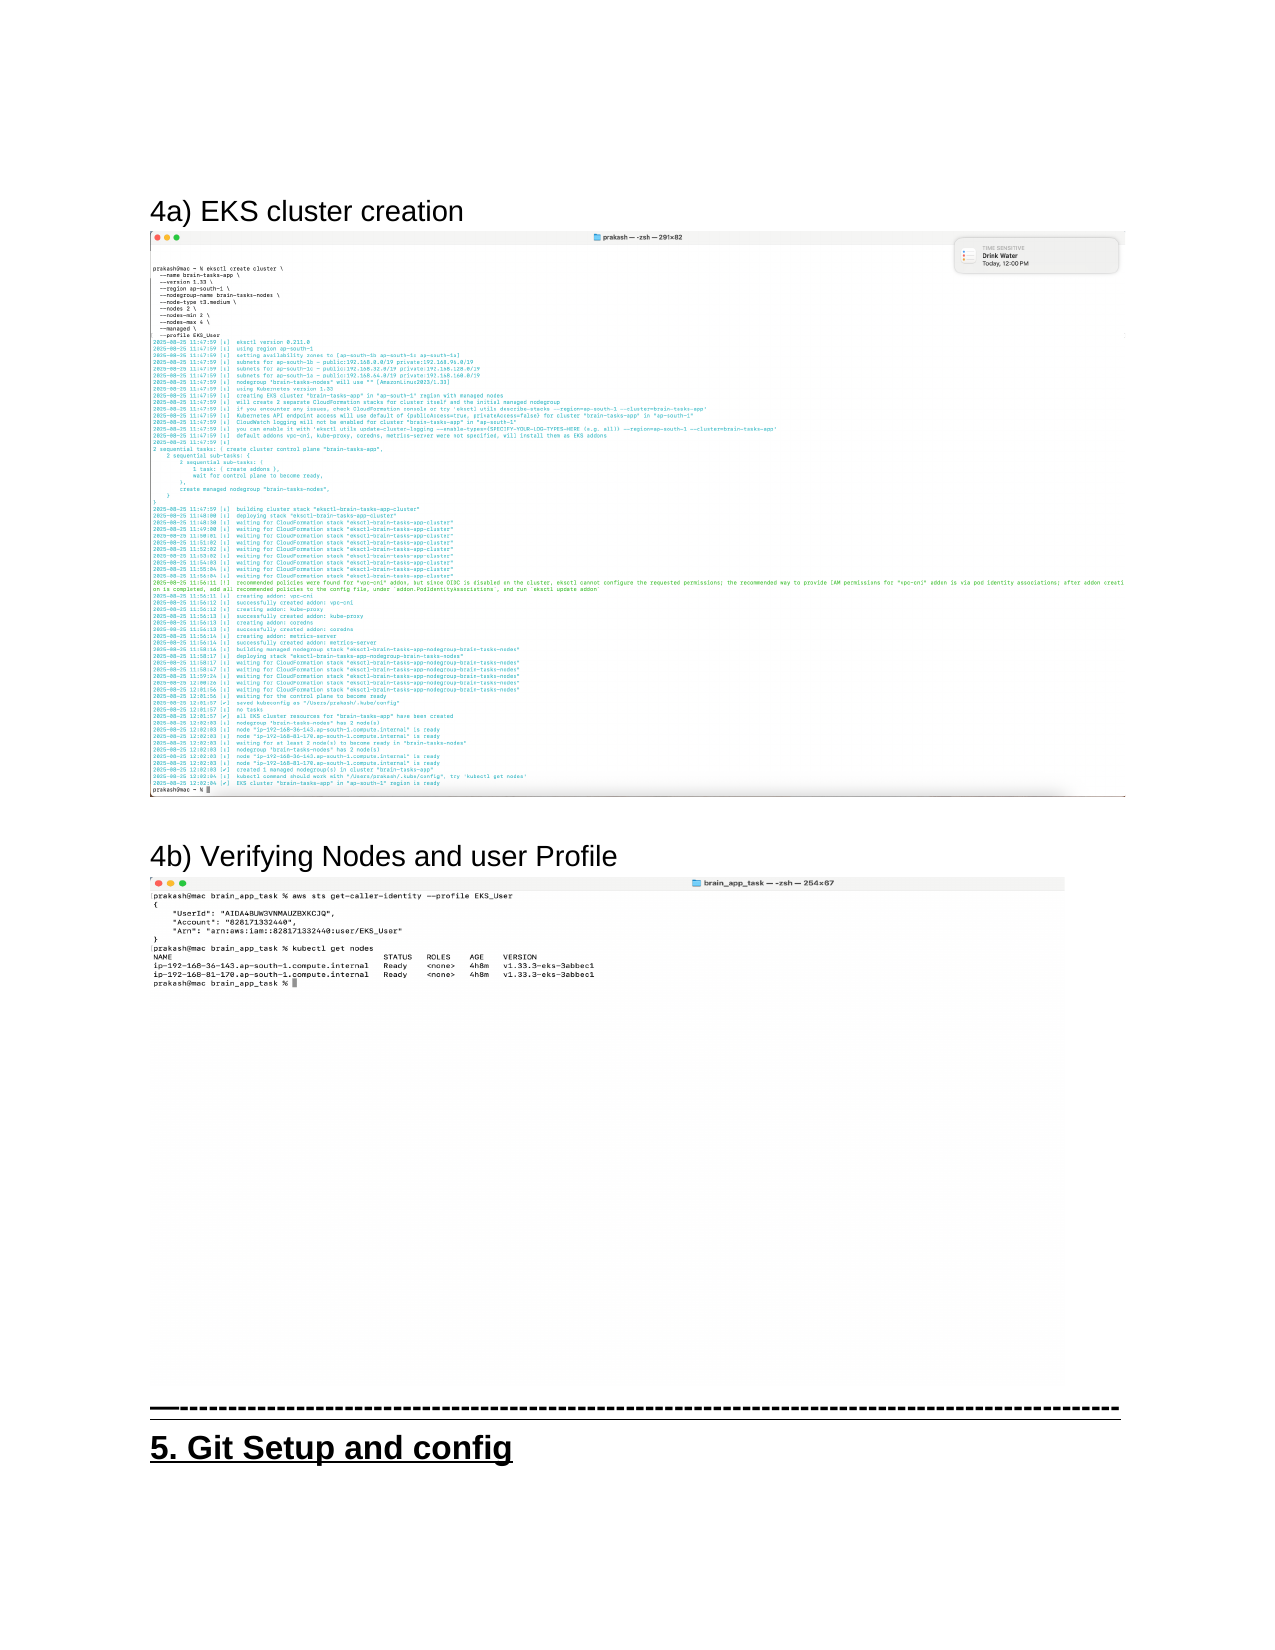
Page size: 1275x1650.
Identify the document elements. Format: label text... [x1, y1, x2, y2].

picture [150, 877, 1065, 1386]
text —------------------------------------------------------------------------------------------------- [150, 1389, 1125, 1423]
text 4a) EKS cluster creation [150, 194, 1125, 231]
picture [150, 231, 1125, 797]
text 5. Git Setup and config [150, 1428, 1125, 1466]
text 4b) Verifying Nodes and user Profile [150, 838, 1125, 872]
